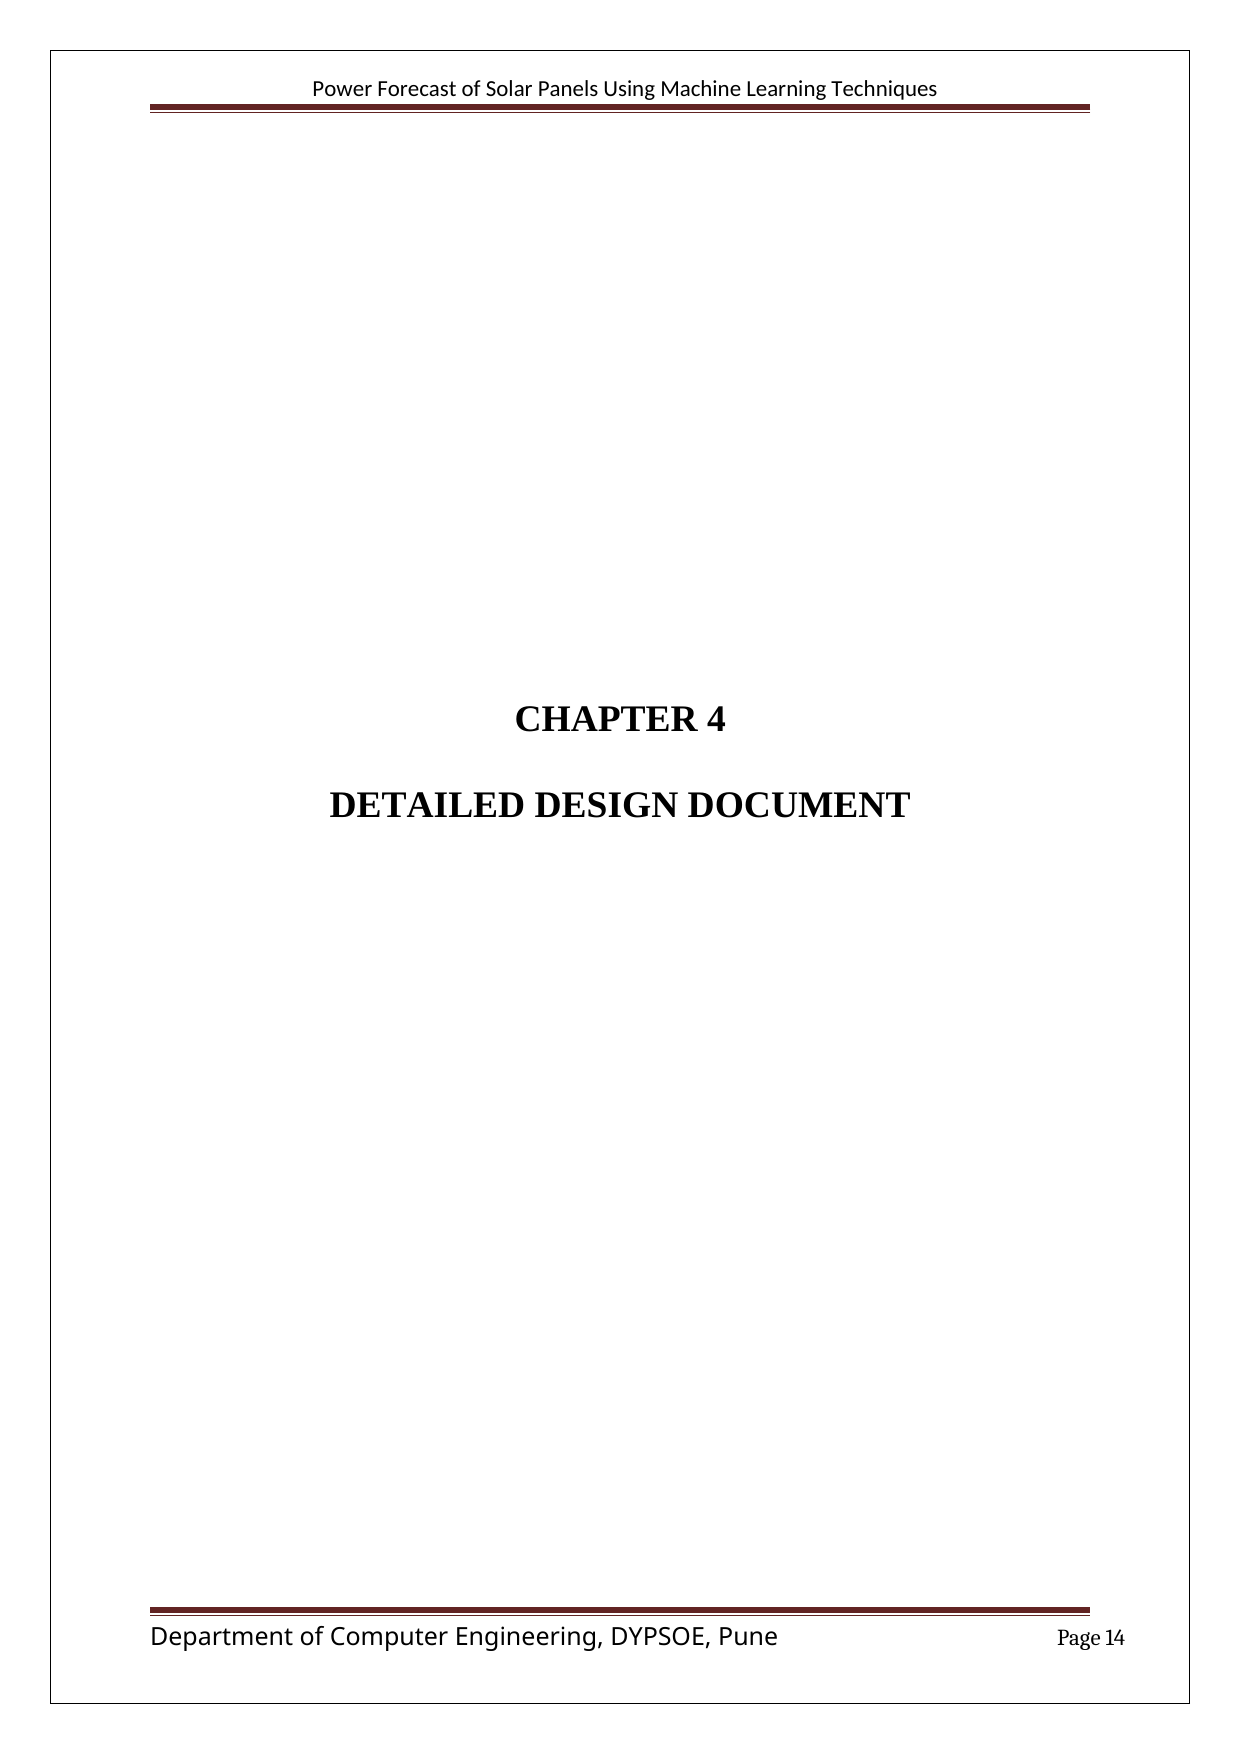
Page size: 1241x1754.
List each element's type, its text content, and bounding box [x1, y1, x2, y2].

text DETAILED DESIGN DOCUMENT [150, 782, 1090, 826]
text CHAPTER 4 [150, 696, 1090, 739]
